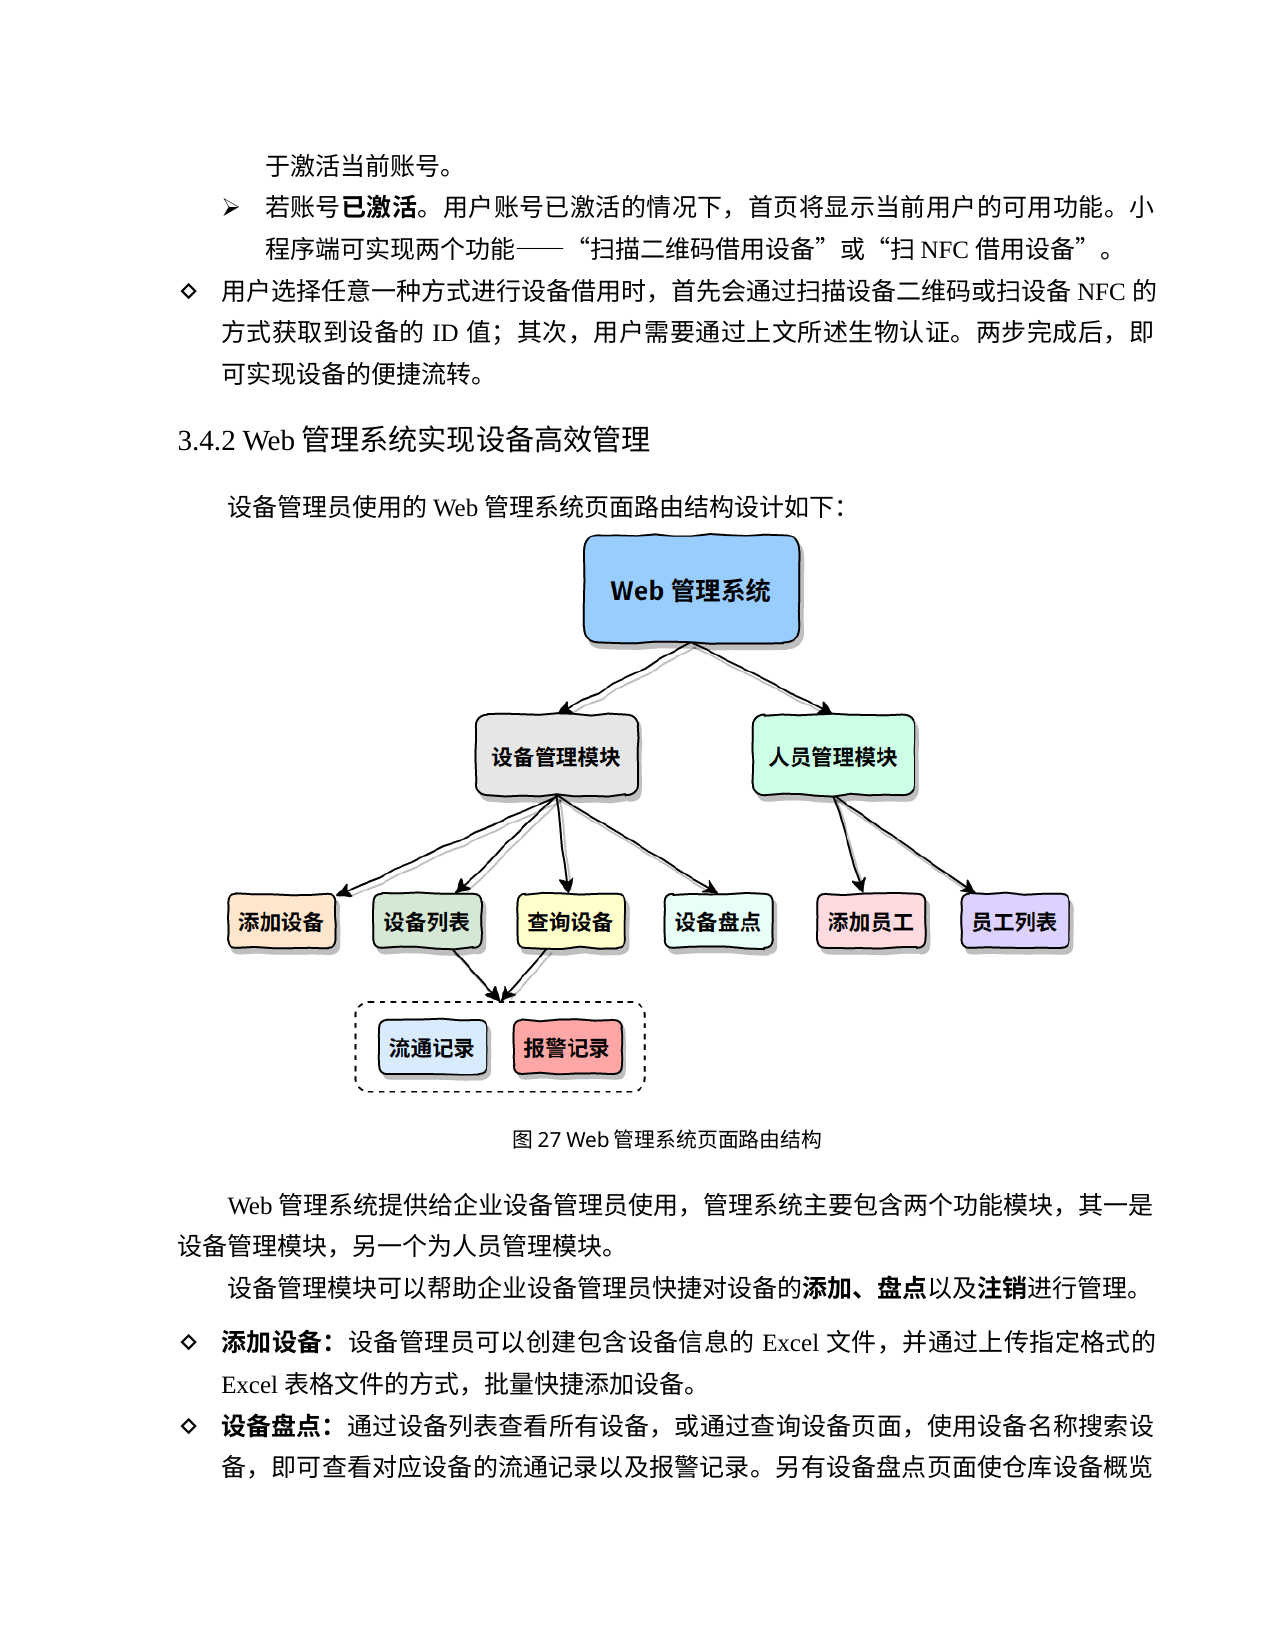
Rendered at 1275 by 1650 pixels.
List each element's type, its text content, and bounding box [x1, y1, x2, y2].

text Web 管理系统提供给企业设备管理员使用，管理系统主要包含两个功能模块，其一是设备管理模块，另一个为人员管理模块。 [177, 1181, 1157, 1264]
list 添加设备：设备管理员可以创建包含设备信息的 Excel 文件，并通过上传指定格式的 Excel 表格文件的方式，批量快捷添加设备。 [177, 1318, 1157, 1402]
list 用户选择任意一种方式进行设备借用时，首先会通过扫描设备二维码或扫设备 NFC 的方式获取到设备的 ID 值；其次，用户需要通过上文所述生物认证。两步完成后，即可实现设备的便捷流转。 [177, 267, 1157, 392]
picture [196, 525, 1103, 1102]
text 图 27 Web管理系统页面路由结构 [177, 1114, 1157, 1156]
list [177, 1402, 1157, 1485]
list 若账号已激活。用户账号已激活的情况下，首页将显示当前用户的可用功能。小程序端可实现两个功能——“扫描二维码借用设备”或“扫 NFC 借用设备”。 [221, 183, 1157, 267]
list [221, 142, 1157, 183]
text 设备管理模块可以帮助企业设备管理员快捷对设备的添加、盘点以及注销进行管理。 [177, 1264, 1157, 1306]
text 设备管理员使用的 Web 管理系统页面路由结构设计如下： [177, 483, 1157, 525]
subtitle 3.4.2 Web管理系统实现设备高效管理 [177, 417, 1157, 458]
